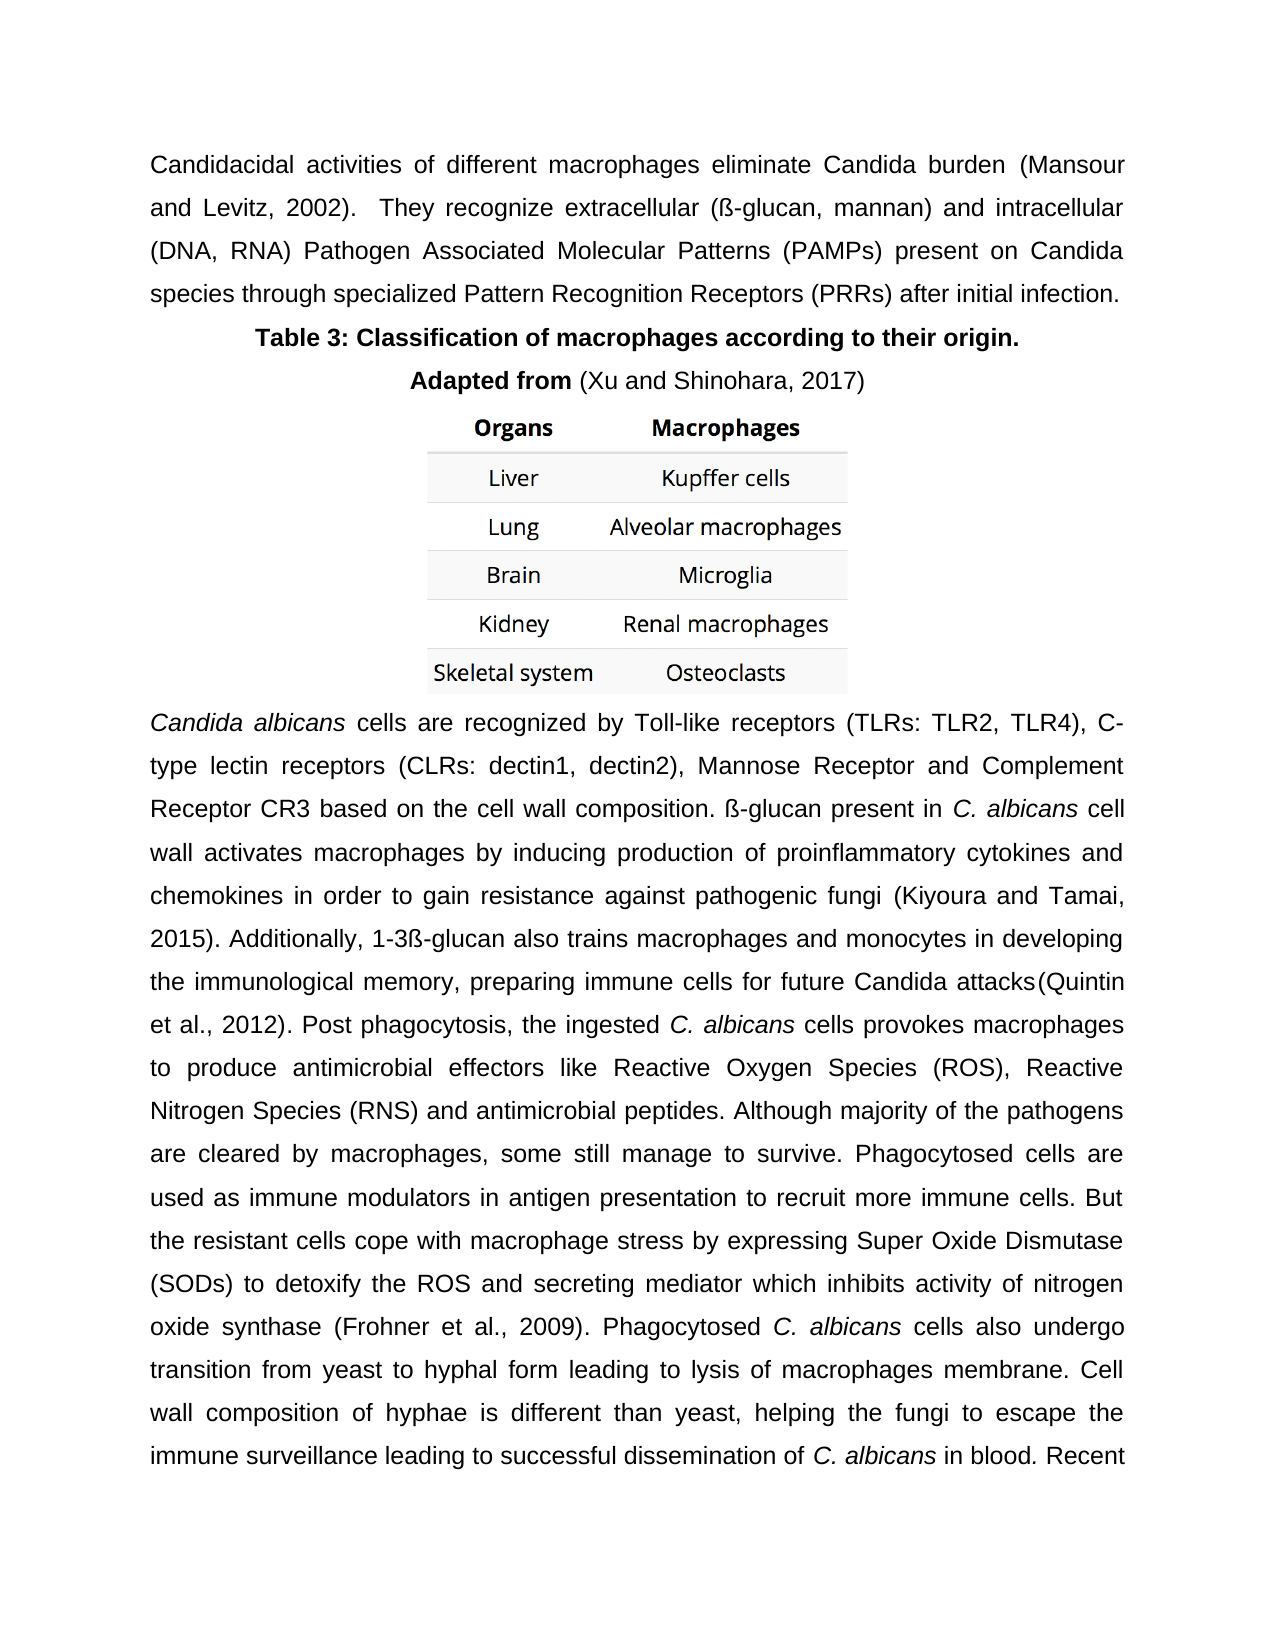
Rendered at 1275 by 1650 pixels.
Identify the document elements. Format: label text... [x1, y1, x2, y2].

text Adapted from (Xu and Shinohara, 2017) [150, 366, 1125, 394]
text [150, 150, 1125, 308]
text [150, 708, 1125, 1470]
picture [427, 408, 848, 694]
text Table 3: Classification of macrophages according to their origin. [150, 322, 1125, 351]
